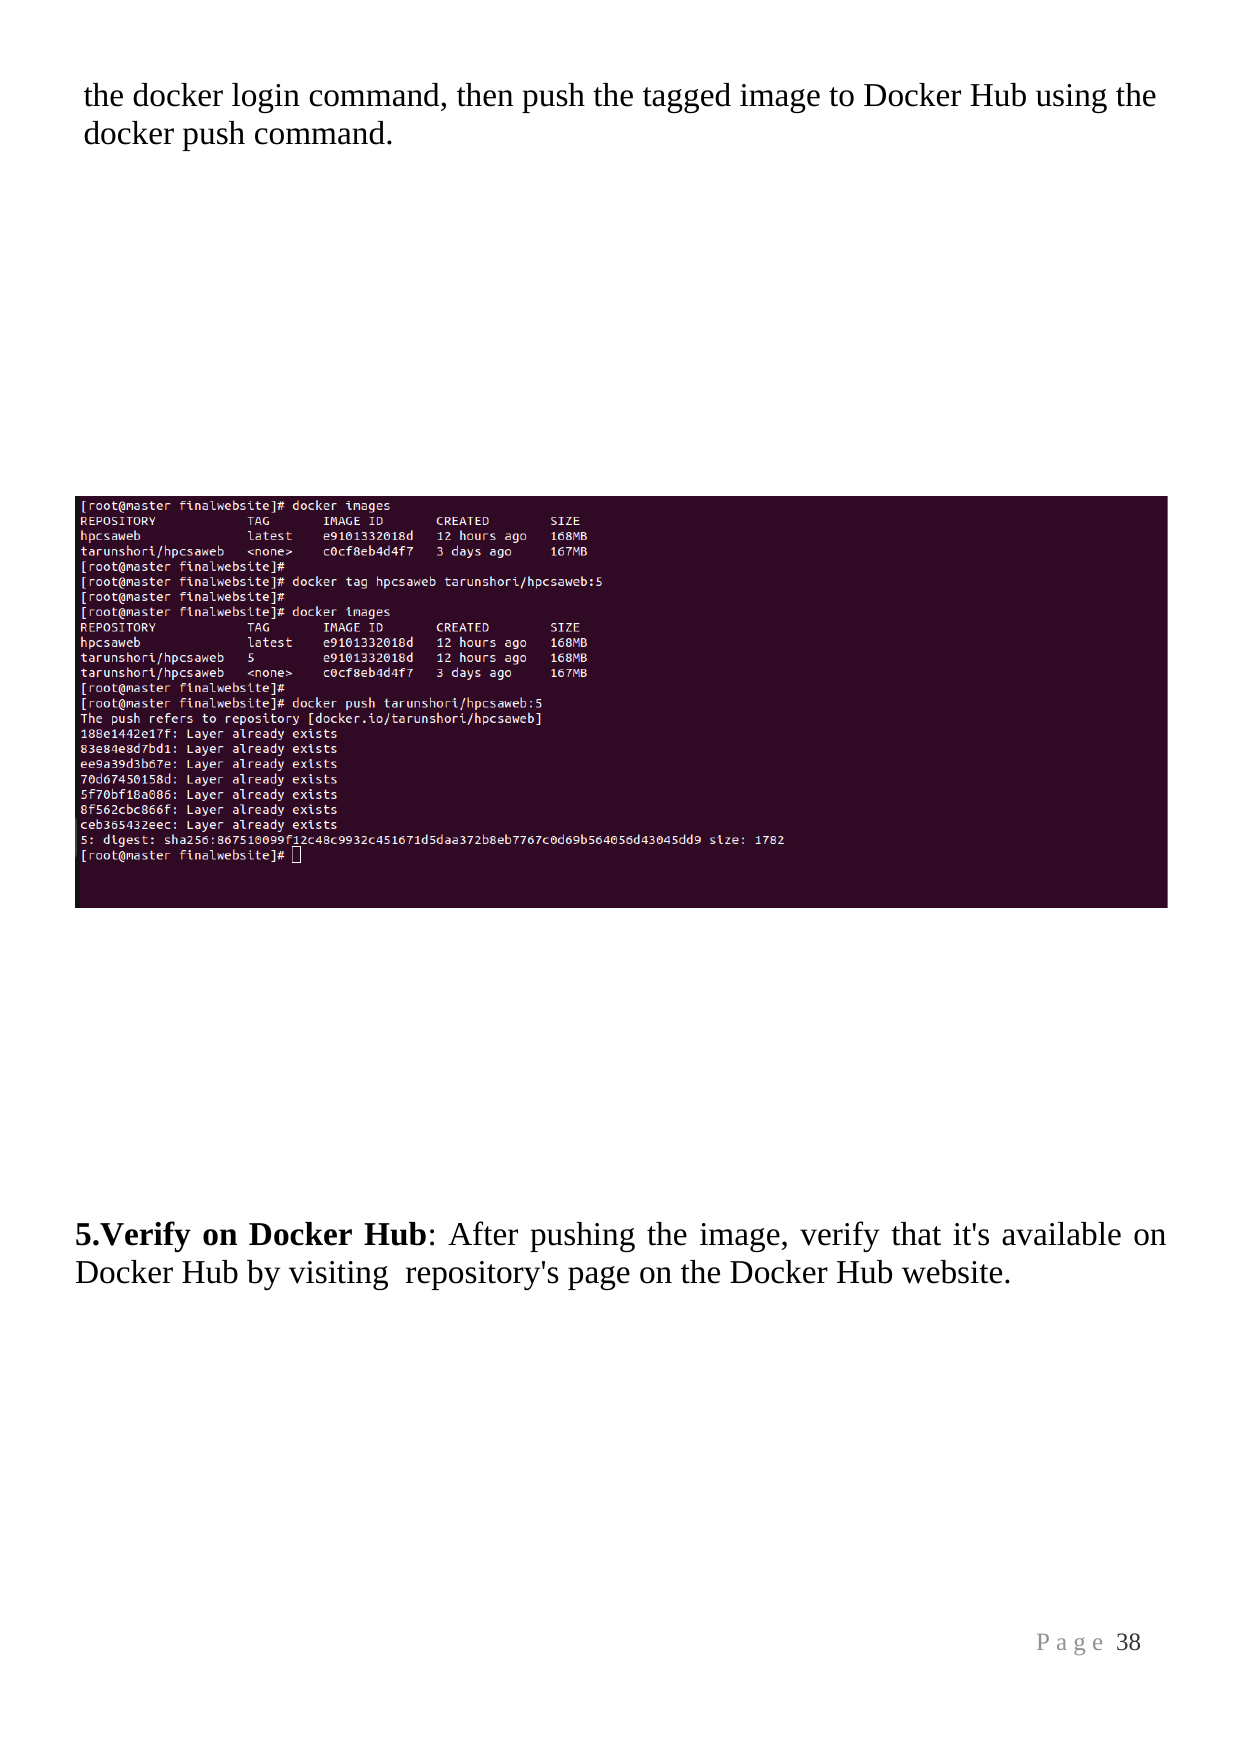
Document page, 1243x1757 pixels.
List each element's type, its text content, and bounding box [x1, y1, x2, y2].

text 5.Verify on Docker Hub: After pushing the image, verify that it's available on Docker Hub by visiting repository's page on the Docker Hub website. [75, 1214, 1168, 1291]
text docker push command. [75, 113, 1168, 152]
picture [75, 496, 1168, 908]
text the docker login command, then push the tagged image to Docker Hub using the [75, 75, 1168, 113]
